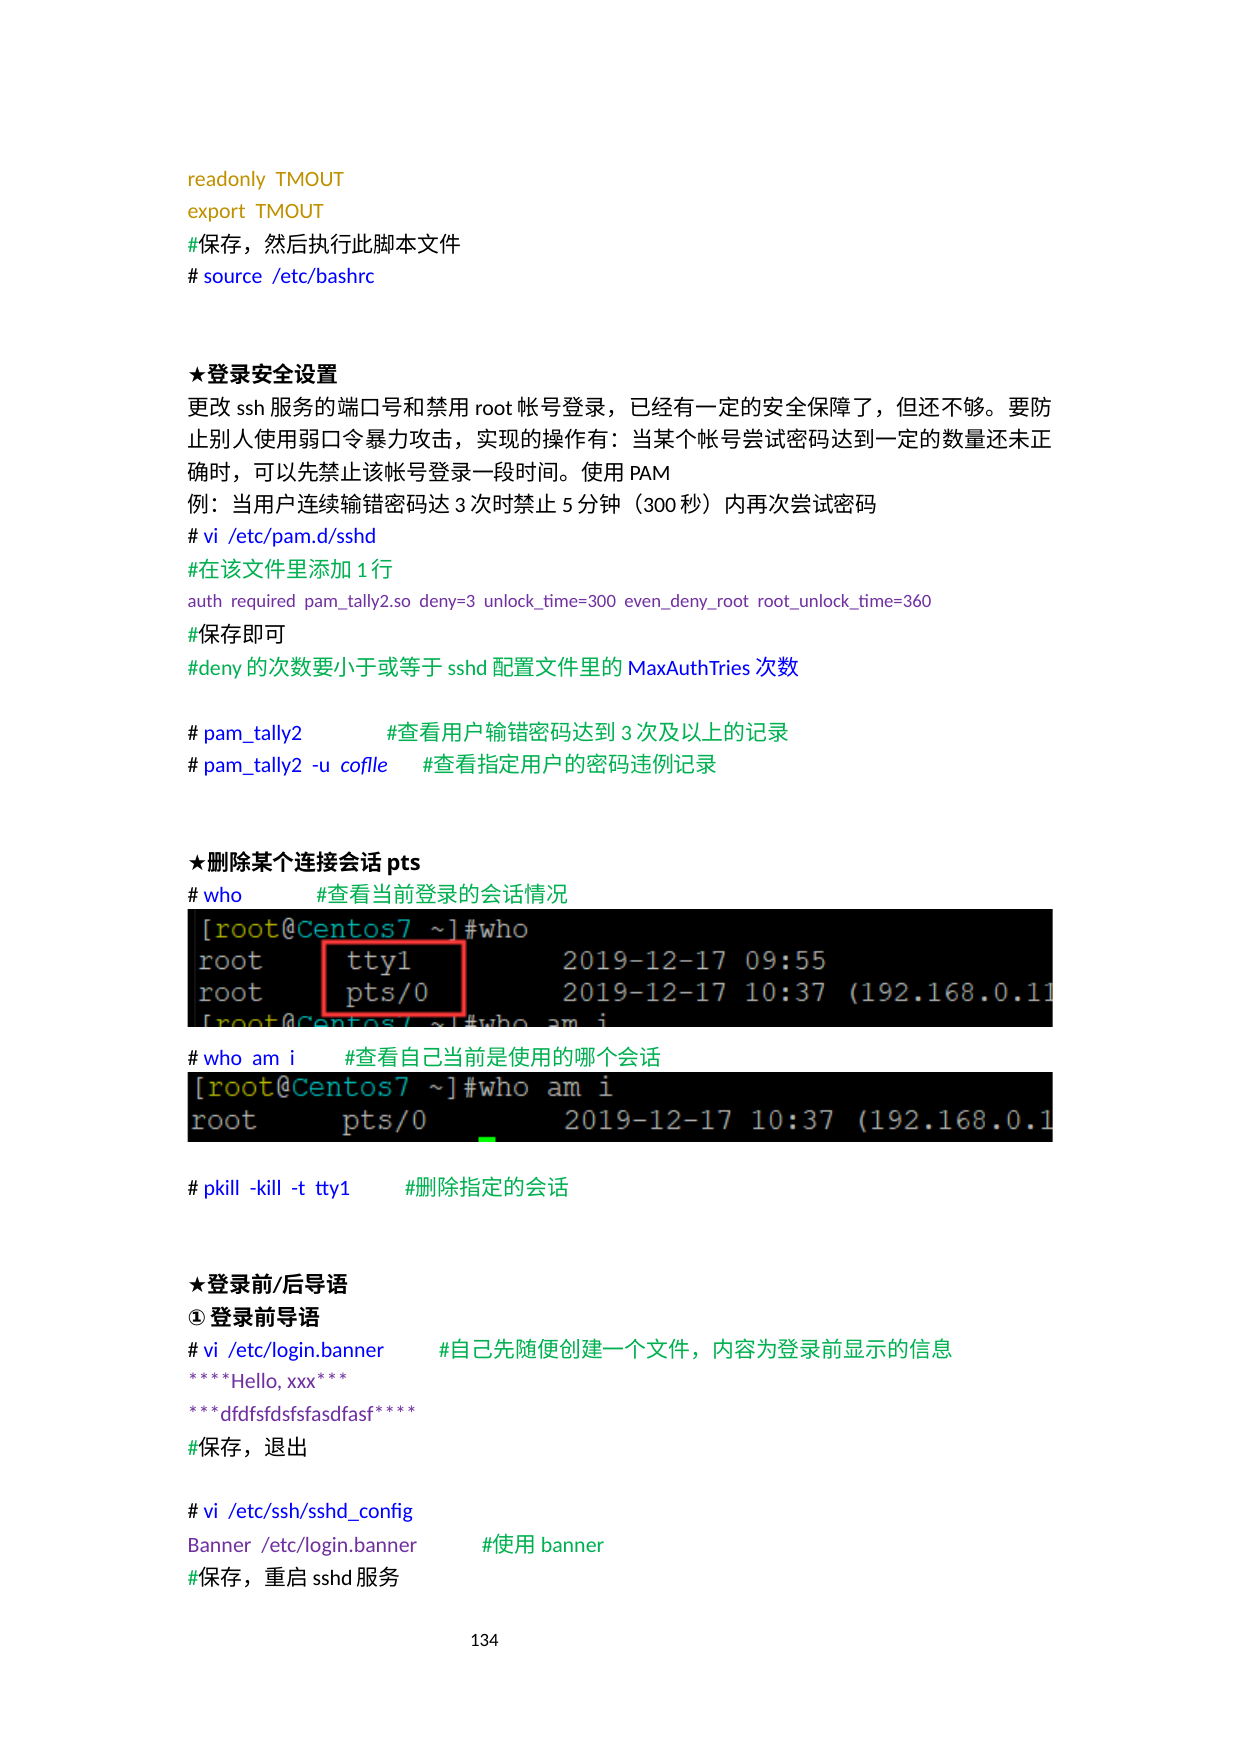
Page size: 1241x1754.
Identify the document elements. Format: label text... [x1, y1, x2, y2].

text # pam_tally2 #查看用户输错密码达到3次及以上的记录 [187, 714, 1053, 747]
text auth required pam_tally2.so deny=3 unlock_time=300 even_deny_root root_unlock_time=360 [187, 584, 1053, 617]
text ①登录前导语 [187, 1299, 1053, 1332]
text ***dfdfsfdsfsfasdfasf**** [187, 1397, 1053, 1429]
text # pam_tally2 -u coflle #查看指定用户的密码违例记录 [187, 747, 1053, 779]
text # who am i #查看自己当前是使用的哪个会话 [187, 1039, 1053, 1072]
text #保存，重启sshd服务 [187, 1559, 1053, 1592]
text #deny的次数要小于或等于sshd配置文件里的MaxAuthTries 次数 [187, 649, 1053, 682]
text readonly TMOUT [187, 162, 1053, 194]
text export TMOUT [187, 194, 1053, 227]
text # source /etc/bashrc [187, 259, 1053, 292]
text #保存，然后执行此脚本文件 [187, 227, 1053, 259]
text ****Hello, xxx*** [187, 1364, 1053, 1397]
text ★删除某个连接会话pts [187, 844, 1053, 877]
text # who #查看当前登录的会话情况 [187, 877, 1053, 909]
text #在该文件里添加1行 [187, 552, 1053, 584]
text #保存，退出 [187, 1429, 1053, 1462]
text # vi /etc/pam.d/sshd [187, 519, 1053, 552]
text Banner /etc/login.banner #使用banner [187, 1527, 1053, 1559]
text # pkill -kill -t tty1 #删除指定的会话 [187, 1169, 1053, 1202]
text ★登录前/后导语 [187, 1267, 1053, 1299]
picture [187, 1072, 1053, 1142]
text # vi /etc/ssh/sshd_config [187, 1494, 1053, 1527]
text ★登录安全设置 [187, 357, 1053, 389]
text 更改ssh服务的端口号和禁用root帐号登录，已经有一定的安全保障了，但还不够。要防止别人使用弱口令暴力攻击，实现的操作有：当某个帐号尝试密码达到一定的数量还未正确时，可以先禁止该帐号登录一段时间。使用PAM [187, 389, 1053, 487]
text 例：当用户连续输错密码达3次时禁止5分钟（300秒）内再次尝试密码 [187, 487, 1053, 519]
picture [187, 909, 1053, 1027]
text # vi /etc/login.banner #自己先随便创建一个文件，内容为登录前显示的信息 [187, 1332, 1053, 1364]
text #保存即可 [187, 617, 1053, 649]
